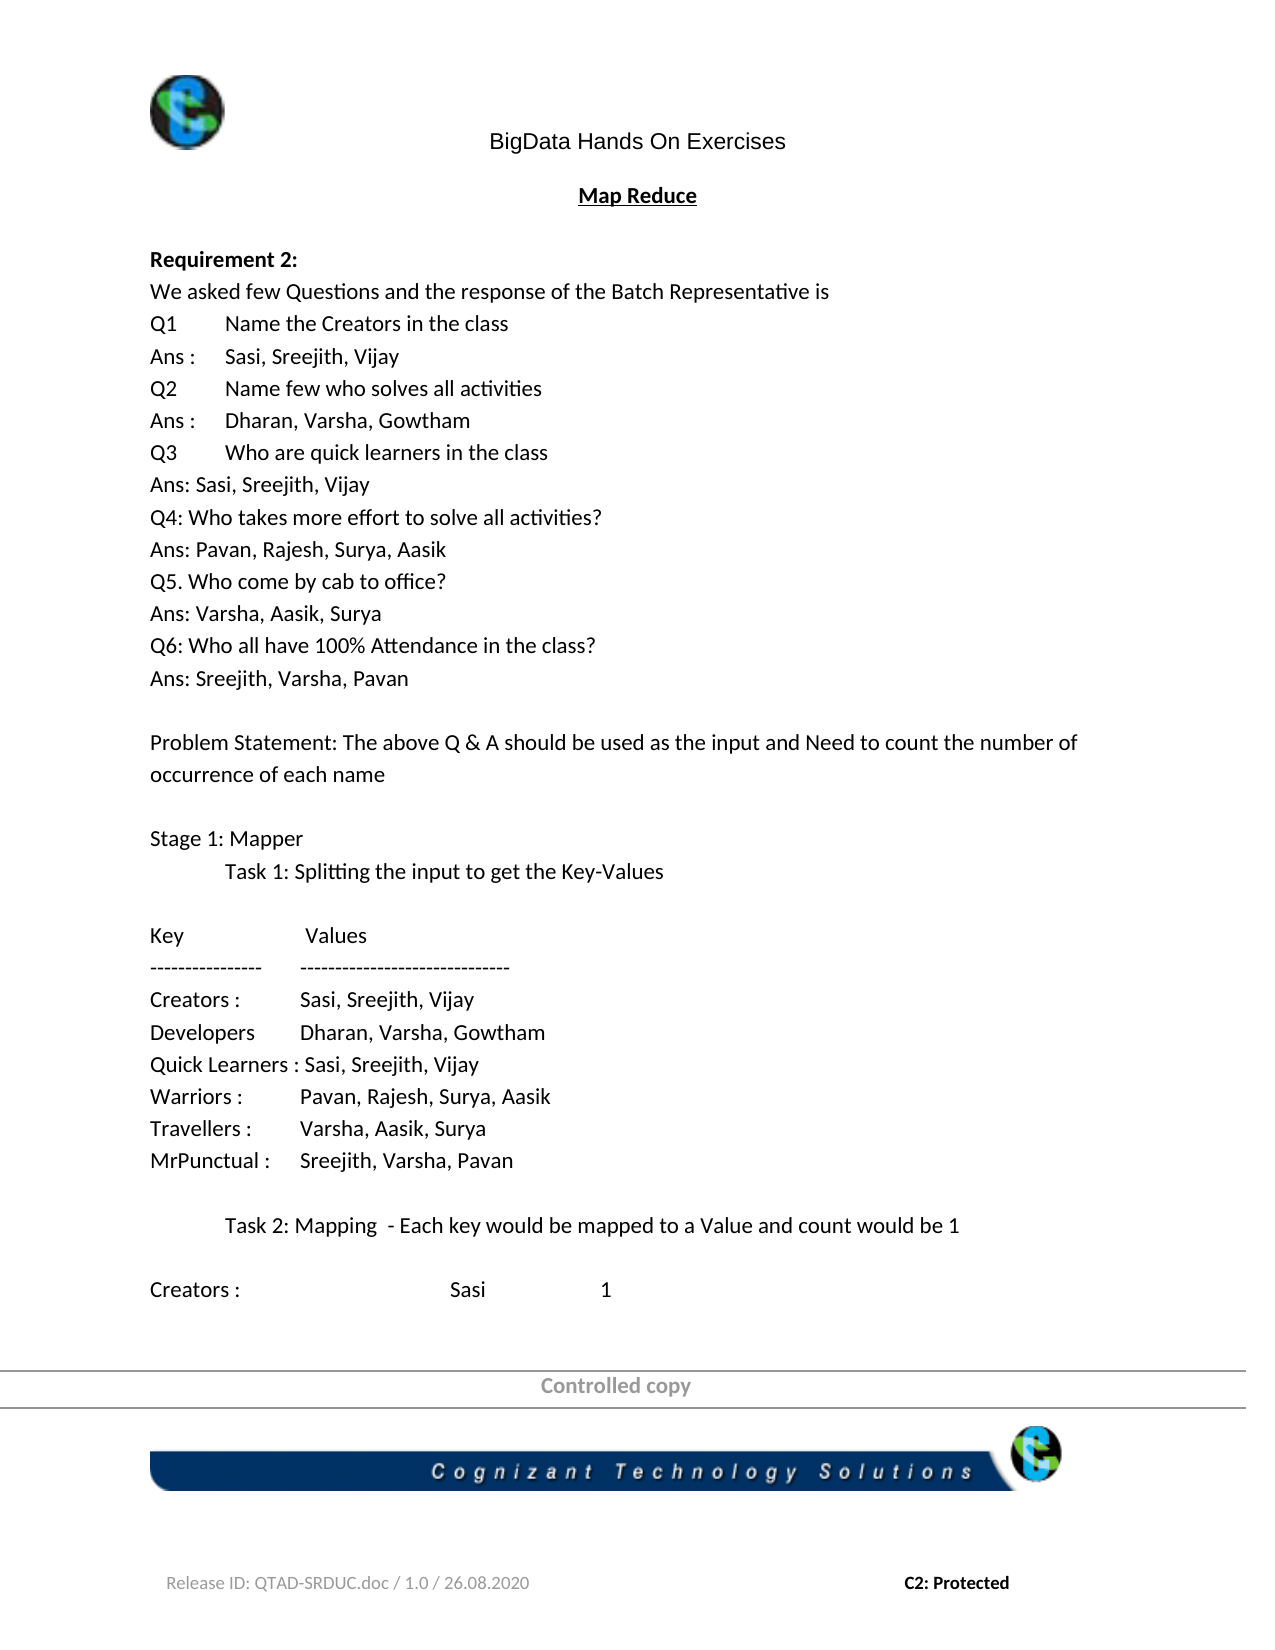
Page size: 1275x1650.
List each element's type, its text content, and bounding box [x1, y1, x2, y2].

text Creators : Sasi 1 [150, 1275, 1125, 1303]
text We asked few Questions and the response of the Batch Representative is [150, 277, 1125, 305]
text Ans: Sreejith, Varsha, Pavan [150, 664, 1125, 692]
text MrPunctual : Sreejith, Varsha, Pavan [150, 1146, 1125, 1174]
text Q1 Name the Creators in the class [150, 309, 1125, 338]
text Problem Statement: The above Q & A should be used as the input and Need to count the number of occurrence of each name [150, 728, 1125, 788]
text Requirement 2: [150, 245, 1125, 273]
text Key Values [150, 921, 1125, 949]
text Creators : Sasi, Sreejith, Vijay [150, 986, 1125, 1013]
text Stage 1: Mapper [150, 824, 1125, 853]
text Q5. Who come by cab to office? [150, 567, 1125, 595]
text Ans: Sasi, Sreejith, Vijay [150, 471, 1125, 498]
text Task 2: Mapping - Each key would be mapped to a Value and count would be 1 [150, 1211, 1125, 1239]
text Quick Learners : Sasi, Sreejith, Vijay [150, 1050, 1125, 1078]
text Q6: Who all have 100% Attendance in the class? [150, 631, 1125, 659]
text Q2 Name few who solves all activities [150, 374, 1125, 402]
text Warriors : Pavan, Rajesh, Surya, Aasik [150, 1082, 1125, 1110]
text Q3 Who are quick learners in the class [150, 438, 1125, 466]
text Task 1: Splitting the input to get the Key-Values [150, 857, 1125, 885]
picture [150, 75, 225, 150]
text Ans: Pavan, Rajesh, Surya, Aasik [150, 535, 1125, 563]
text Ans : Sasi, Sreejith, Vijay [150, 342, 1125, 370]
text Developers Dharan, Varsha, Gowtham [150, 1018, 1125, 1046]
text Map Reduce [150, 181, 1125, 209]
text Travellers : Varsha, Aasik, Surya [150, 1114, 1125, 1142]
picture [150, 1426, 1105, 1491]
text Ans : Dharan, Varsha, Gowtham [150, 406, 1125, 434]
text ---------------- ------------------------------ [150, 953, 1125, 981]
text Ans: Varsha, Aasik, Surya [150, 599, 1125, 627]
text Q4: Who takes more effort to solve all activities? [150, 503, 1125, 531]
